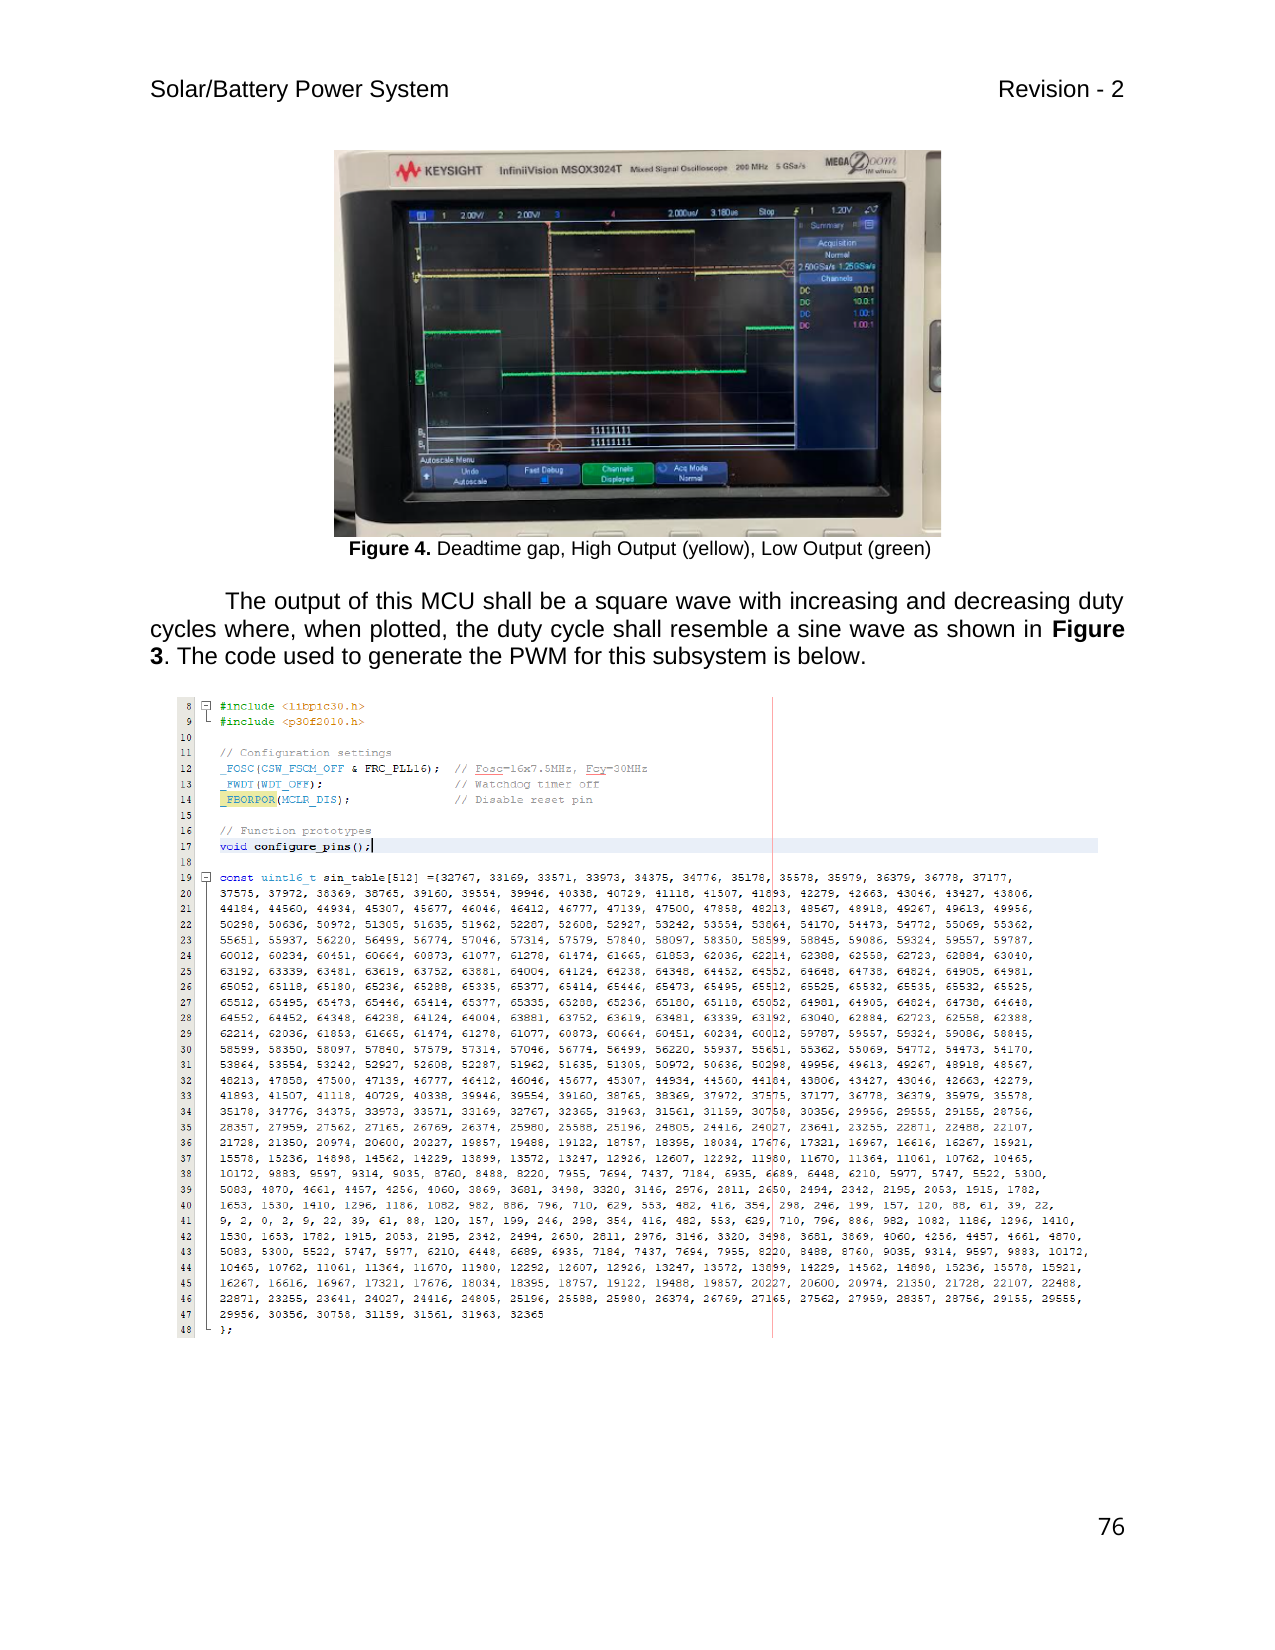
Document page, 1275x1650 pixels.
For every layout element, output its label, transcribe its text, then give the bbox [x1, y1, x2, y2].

text Figure 4. Deadtime gap, High Output (yellow), Low Output (green) [150, 537, 1125, 559]
text The output of this MCU shall be a square wave with increasing and decreasing duty cycles where, when plotted, the duty cycle shall resemble a sine wave as shown in Figure 3. The code used to generate the PWM for this subsystem is below. [150, 587, 1125, 670]
picture [334, 150, 942, 537]
picture [177, 697, 1098, 1338]
